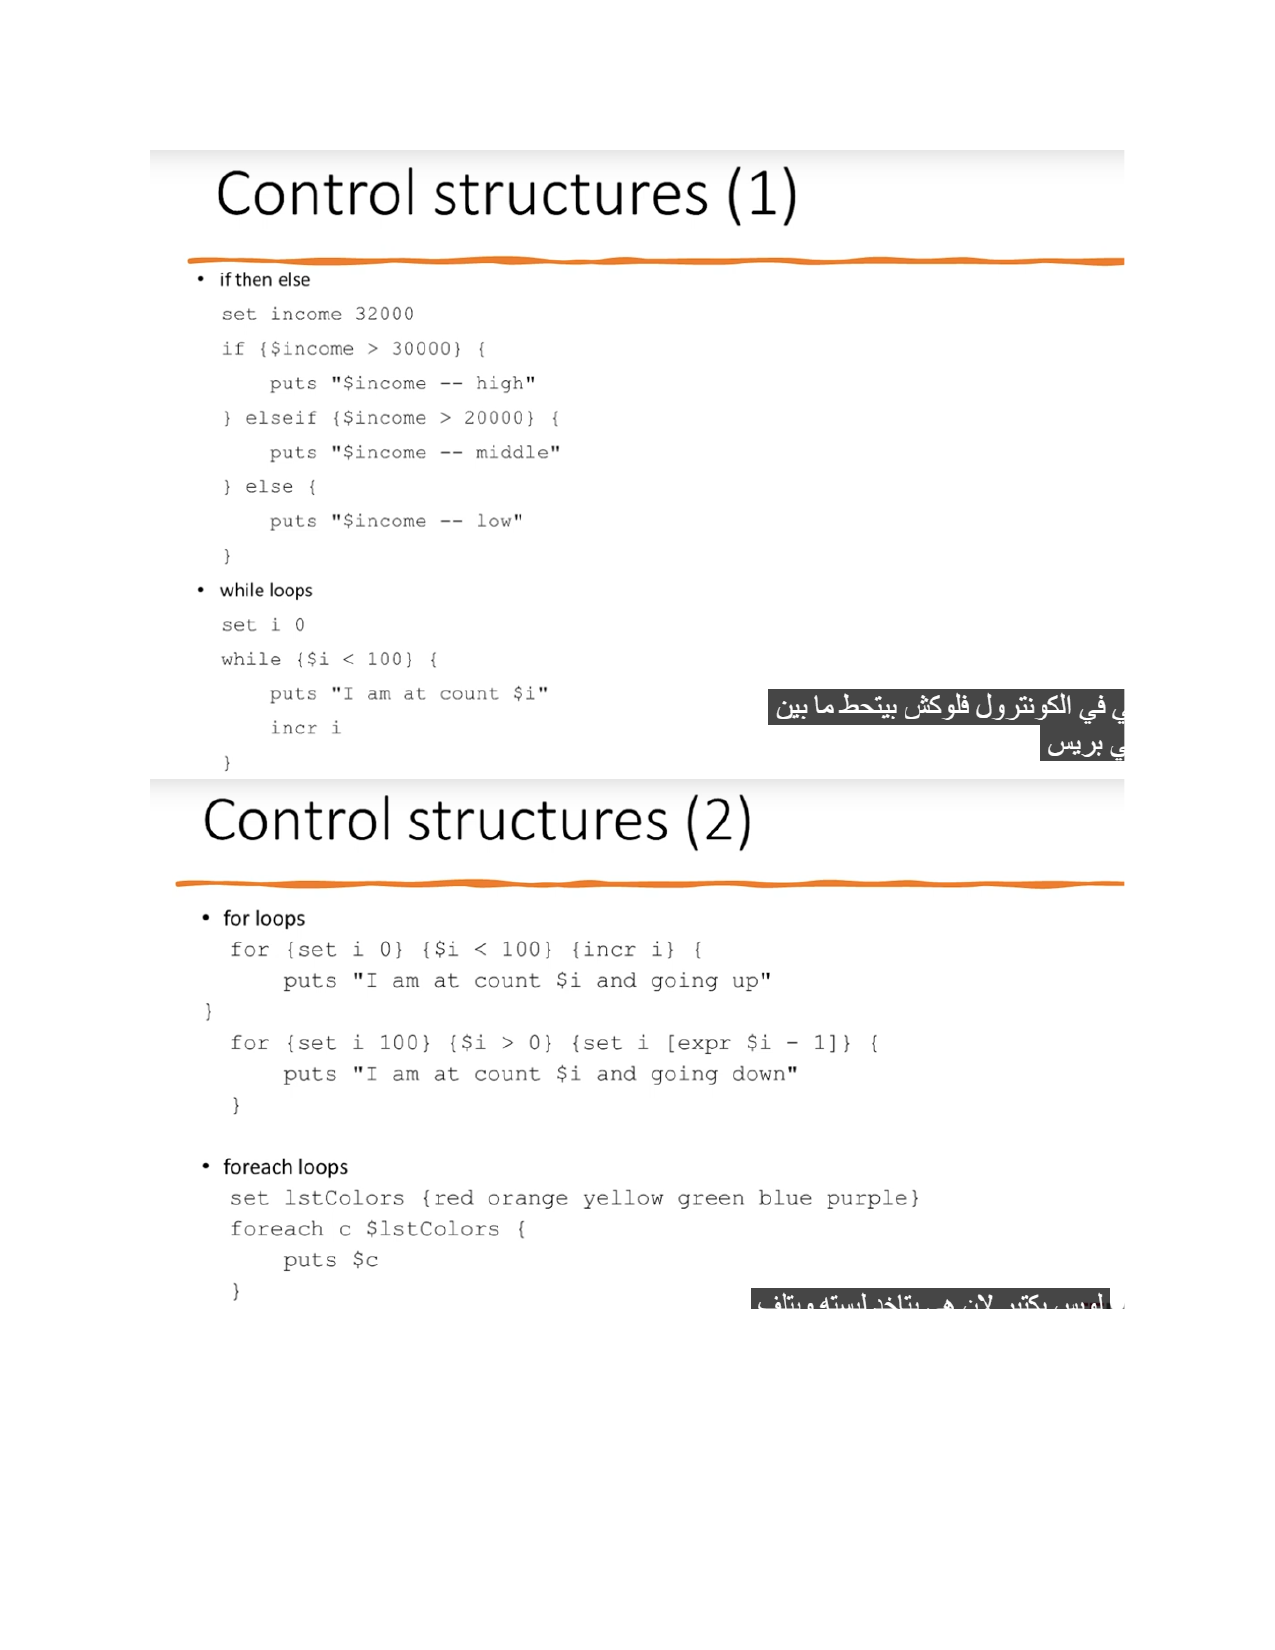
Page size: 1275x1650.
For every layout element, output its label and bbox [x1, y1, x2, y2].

picture [150, 150, 1125, 774]
picture [150, 779, 1125, 1309]
